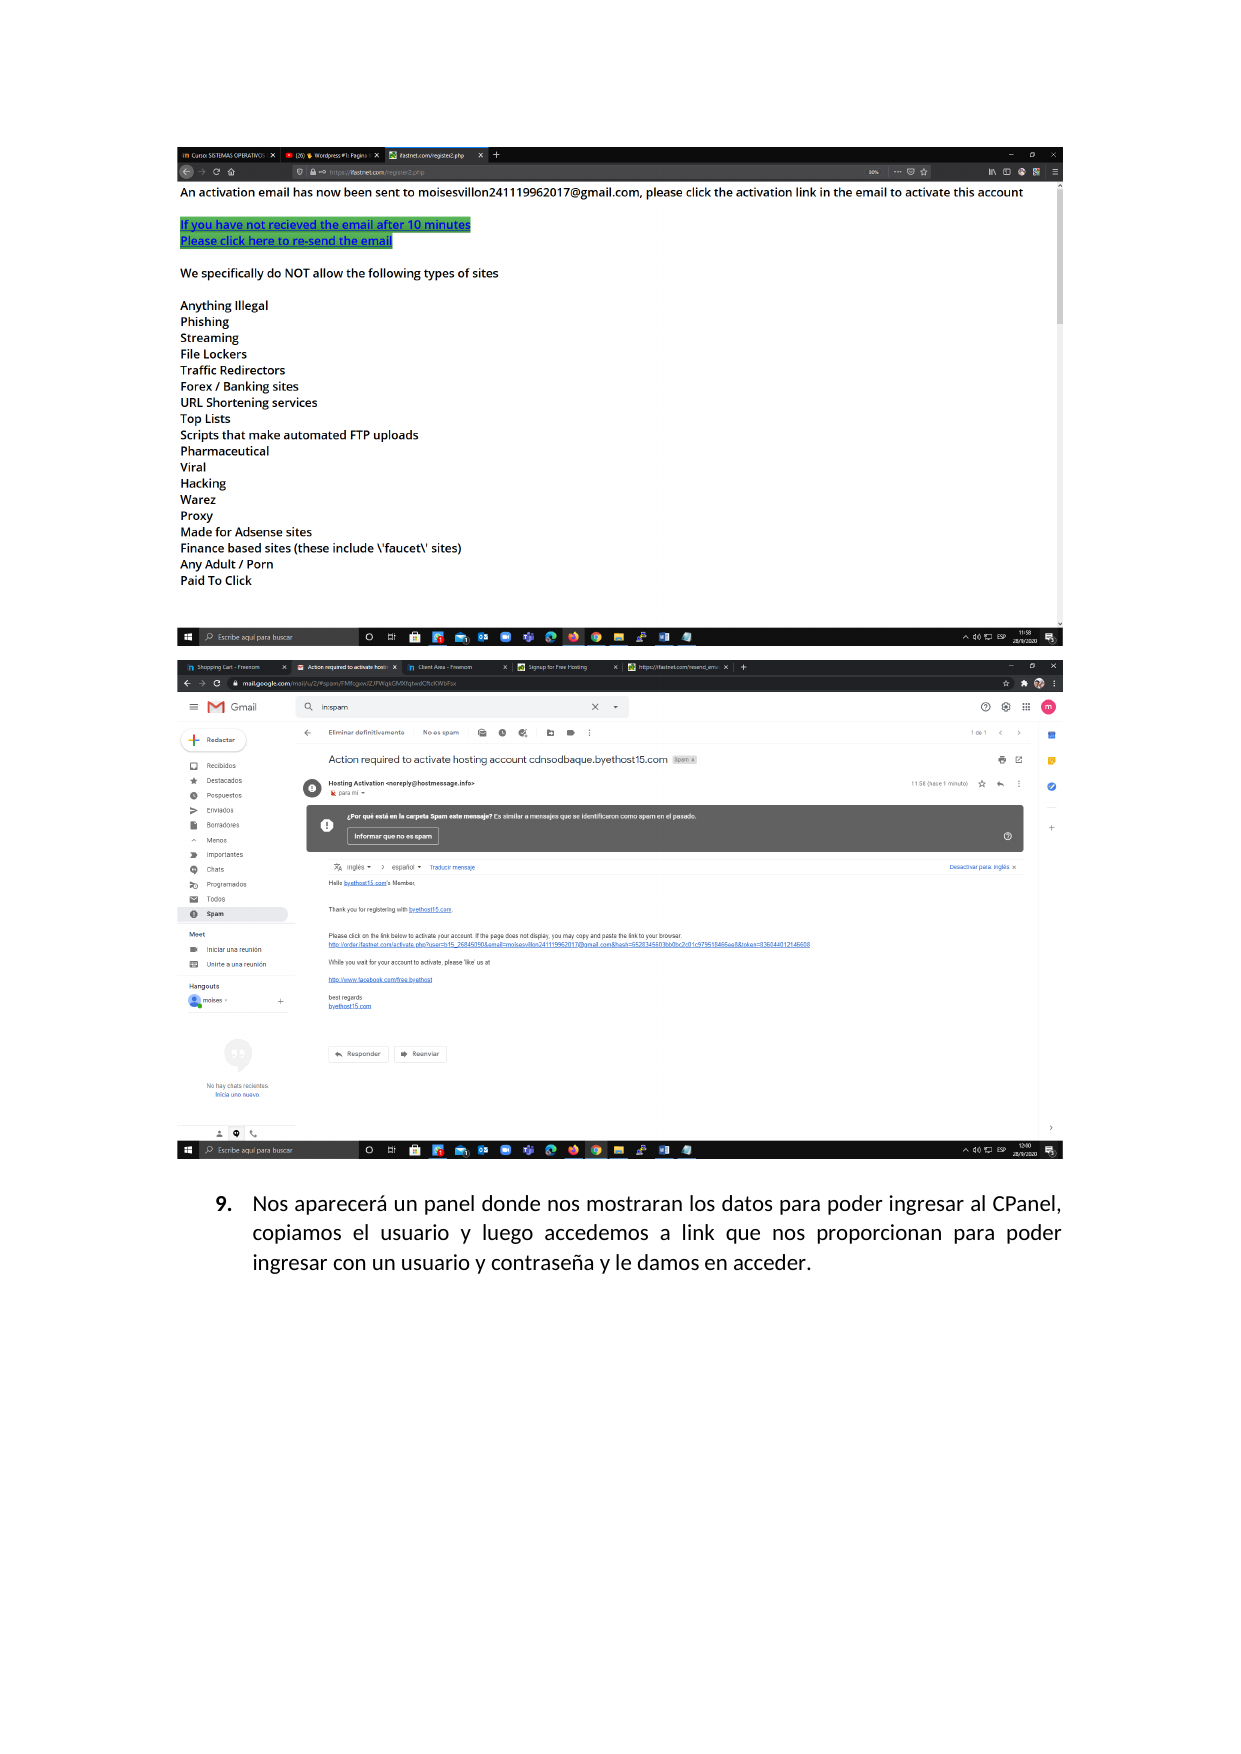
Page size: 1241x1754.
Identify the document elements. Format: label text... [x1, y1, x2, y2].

picture [177, 147, 1063, 646]
list Nos aparecerá un panel donde nos mostraran los datos para poder ingresar al CPanel, copiamos el usuario y luego accedemos a link que nos proporcionan para poder ingresar con un usuario y contraseña y le damos en acceder. [215, 1189, 1063, 1276]
picture [177, 660, 1063, 1159]
